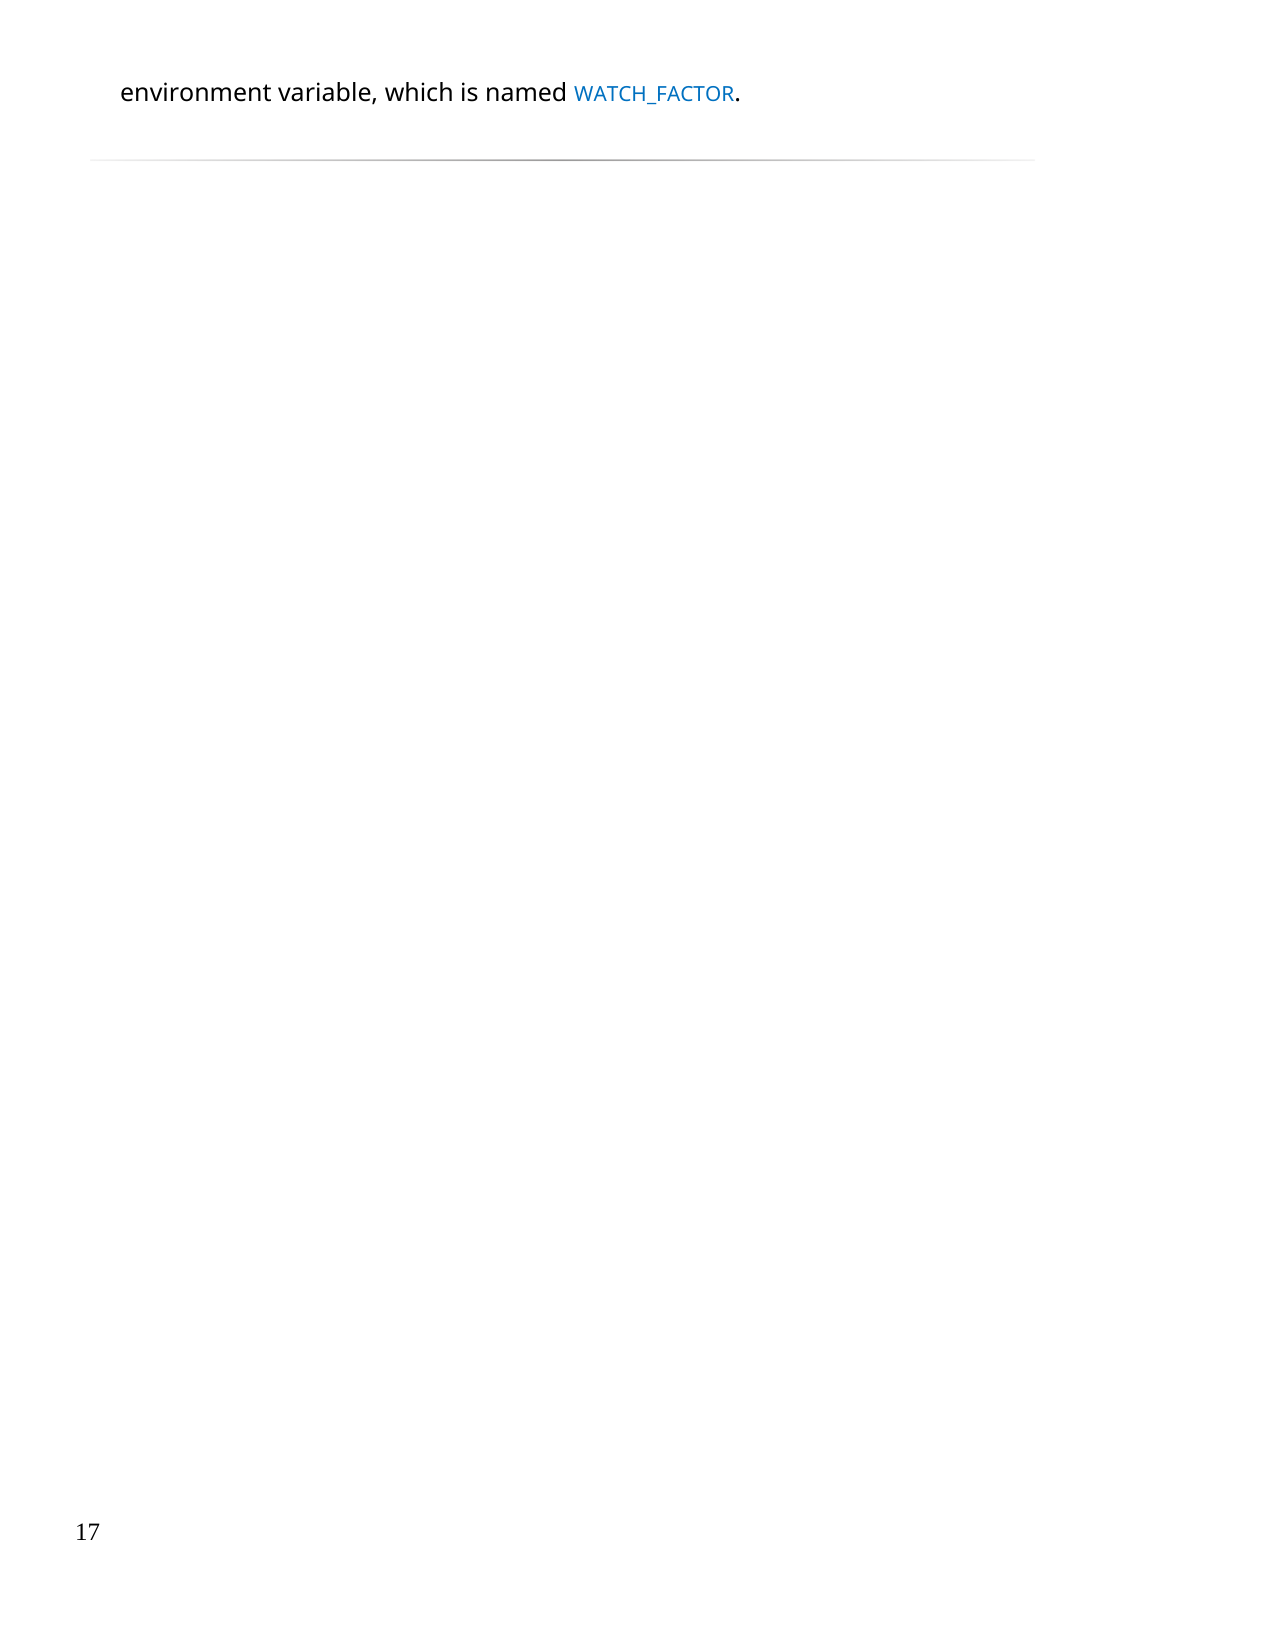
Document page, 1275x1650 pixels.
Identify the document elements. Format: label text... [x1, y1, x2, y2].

picture [75, 143, 1050, 175]
text environment variable, which is named WATCH_FACTOR. [105, 75, 1200, 109]
